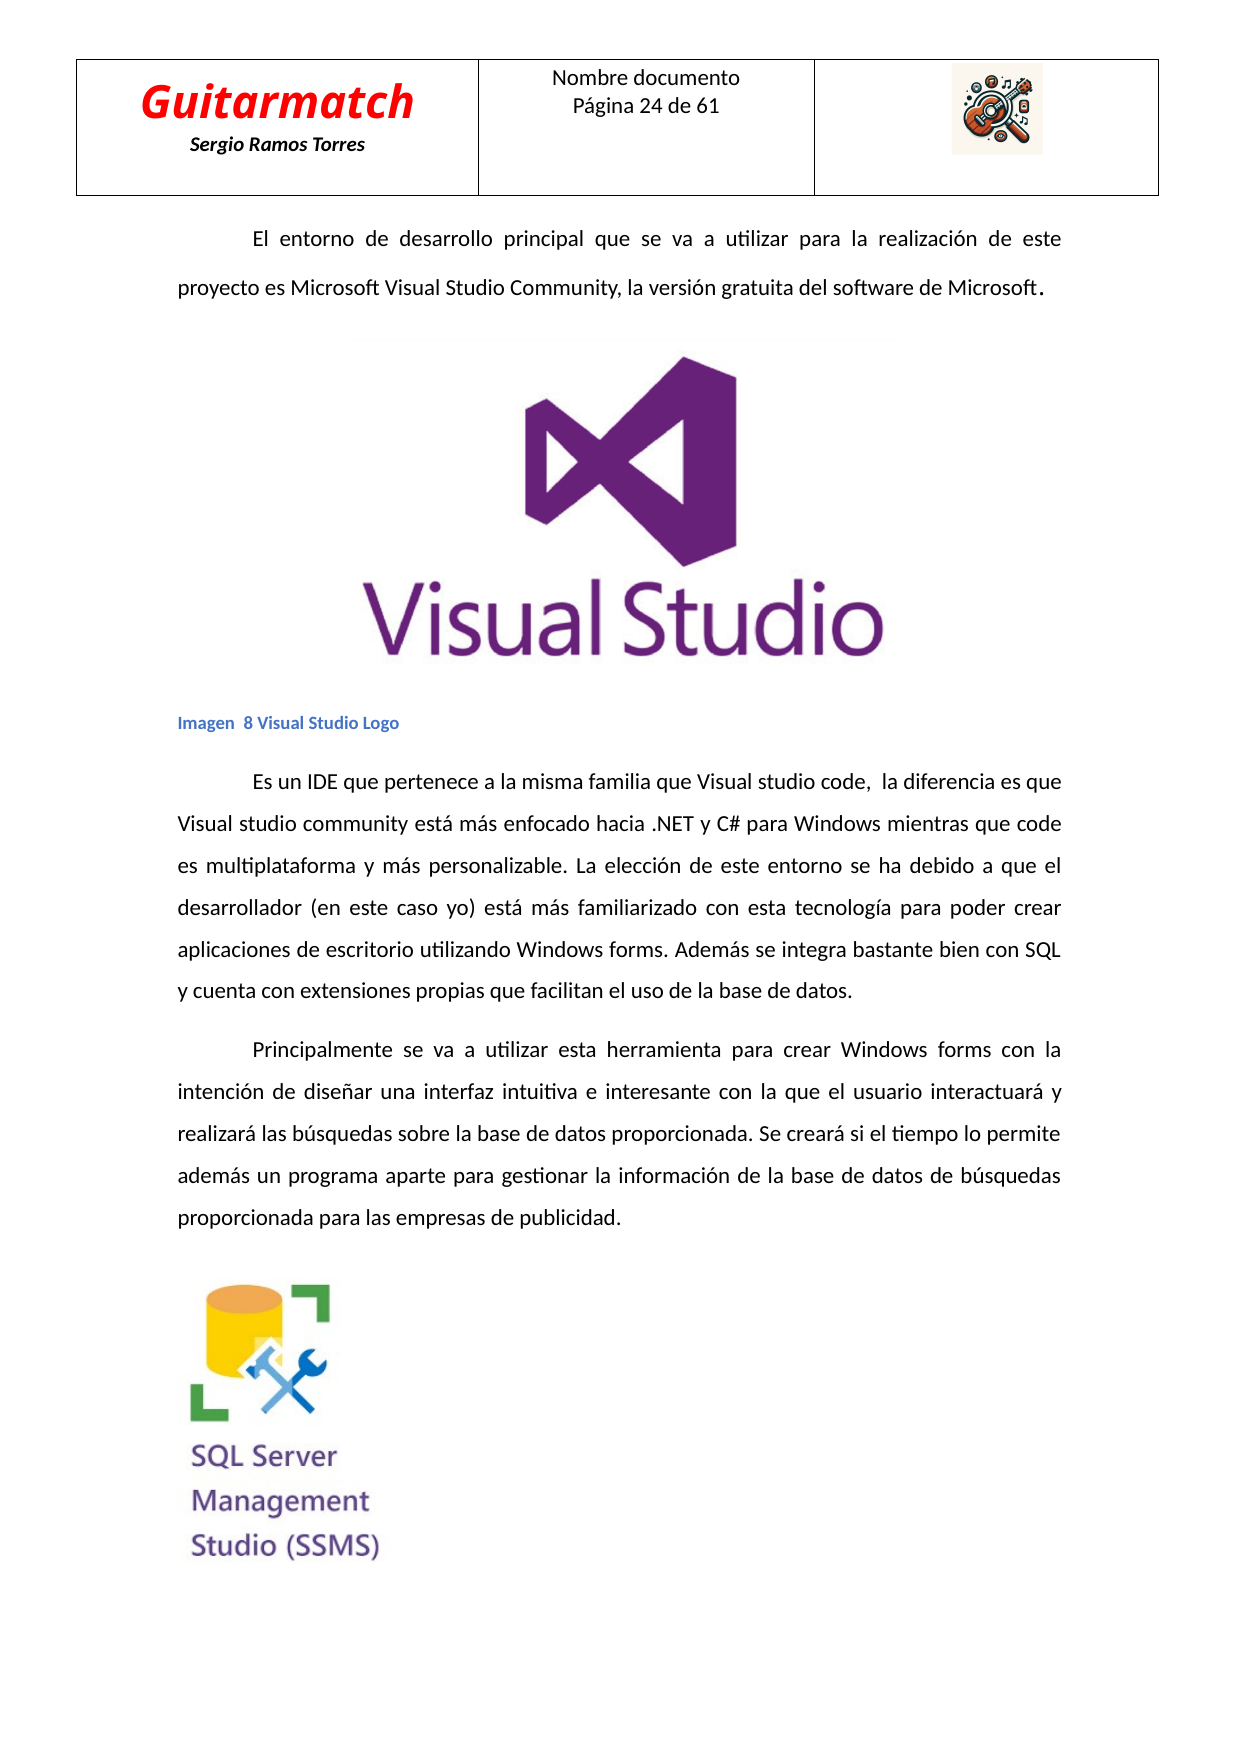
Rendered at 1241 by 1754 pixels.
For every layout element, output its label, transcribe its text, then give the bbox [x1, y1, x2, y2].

text Es un IDE que pertenece a la misma familia que Visual studio code, la diferencia es que Visual studio community está más enfocado hacia .NET y C# para Windows mientras que code es multiplataforma y más personalizable. La elección de este entorno se ha debido a que el desarrollador (en este caso yo) está más familiarizado con esta tecnología para poder crear aplicaciones de escritorio utilizando Windows forms. Además se integra bastante bien con SQL y cuenta con extensiones propias que facilitan el uso de la base de datos. [177, 767, 1063, 1005]
text El entorno de desarrollo principal que se va a utilizar para la realización de este proyecto es Microsoft Visual Studio Community, la versión gratuita del software de Microsoft. [177, 224, 1063, 303]
text Imagen 8 Visual Studio Logo [177, 712, 1063, 734]
text Principalmente se va a utilizar esta herramienta para crear Windows forms con la intención de diseñar una interfaz intuitiva e interesante con la que el usuario interactuará y realizará las búsquedas sobre la base de datos proporcionada. Se creará si el tiempo lo permite además un programa aparte para gestionar la información de la base de datos de búsquedas proporcionada para las empresas de publicidad. [177, 1035, 1063, 1231]
picture [951, 63, 1043, 155]
picture [177, 1261, 392, 1564]
picture [177, 336, 1063, 681]
